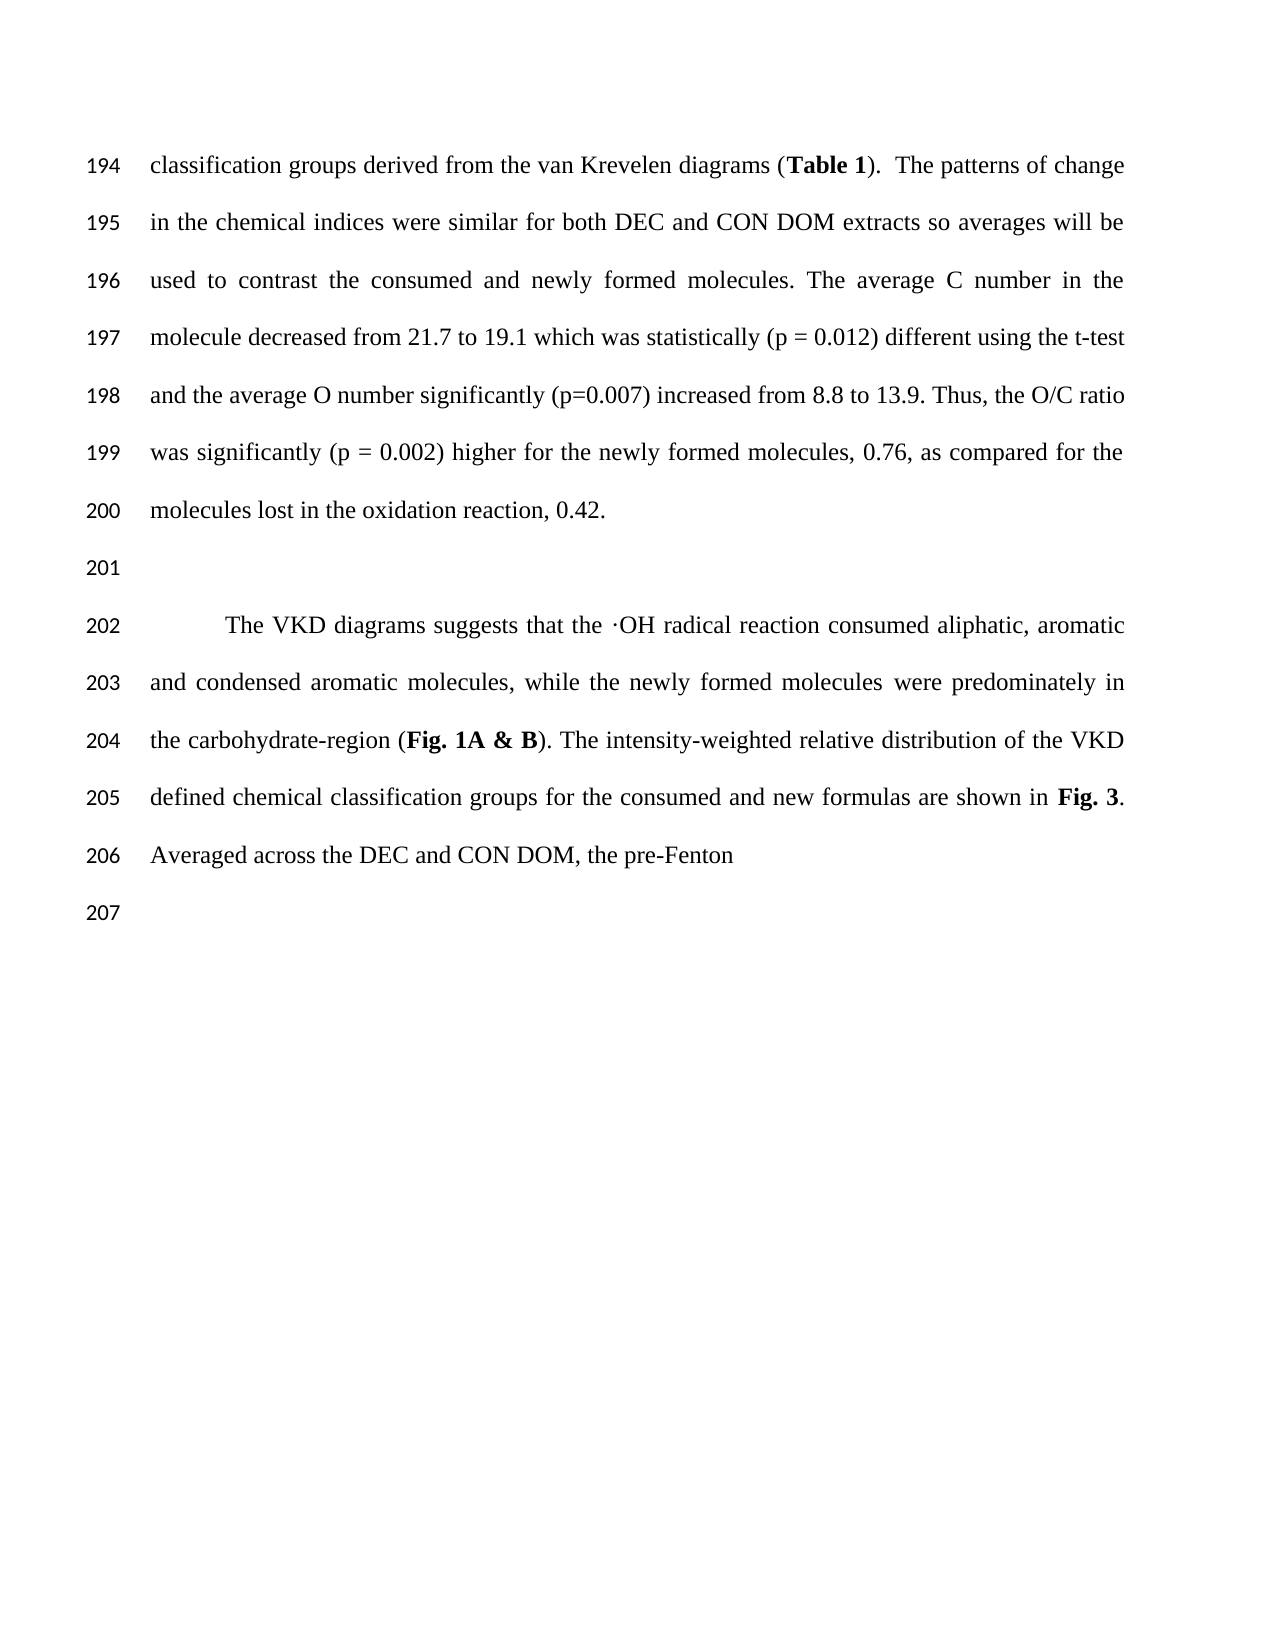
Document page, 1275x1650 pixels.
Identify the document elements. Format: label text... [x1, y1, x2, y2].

text The VKD diagrams suggests that the ·OH radical reaction consumed aliphatic, aromatic and condensed aromatic molecules, while the newly formed molecules were predominately in the carbohydrate-region (Fig. 1A & B). The intensity-weighted relative distribution of the VKD defined chemical classification groups for the consumed and new formulas are shown in Fig. 3. Averaged across the DEC and CON DOM, the pre-Fenton [150, 610, 1125, 869]
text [150, 150, 1125, 524]
